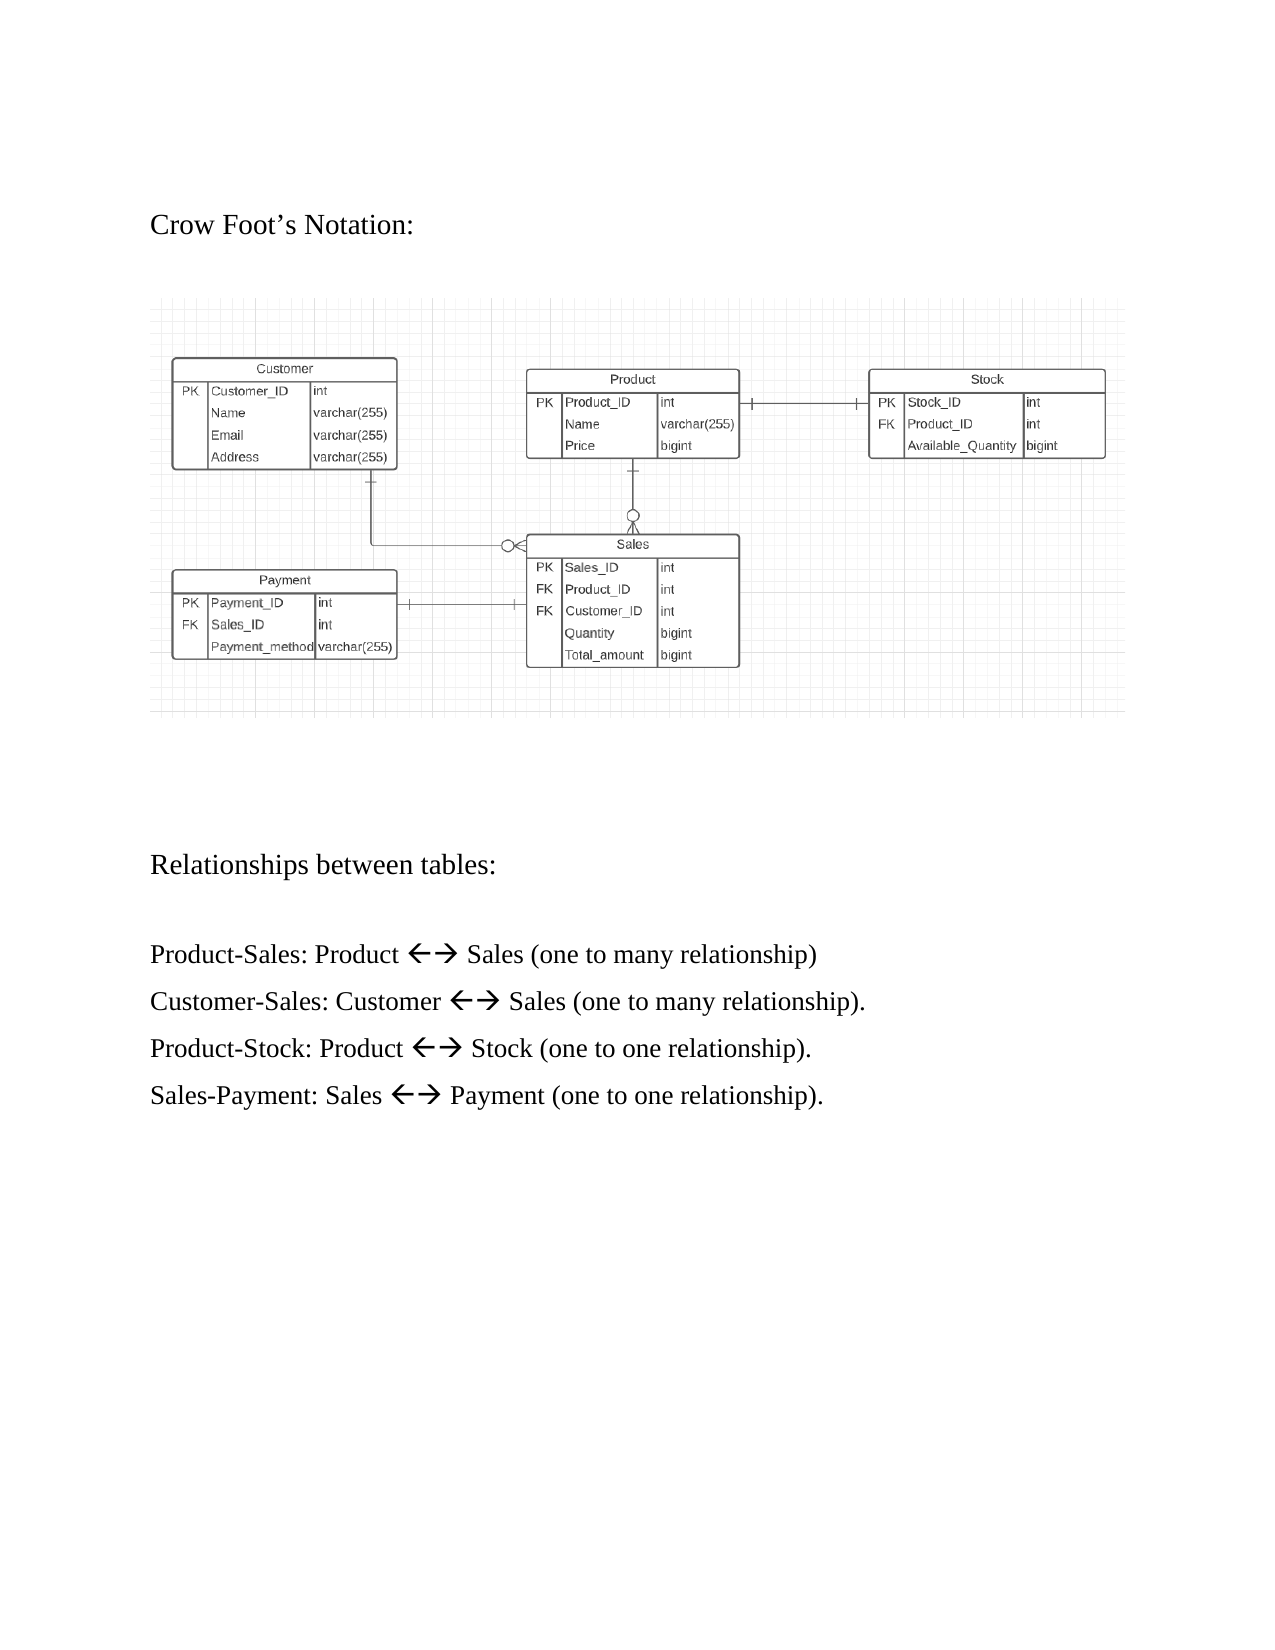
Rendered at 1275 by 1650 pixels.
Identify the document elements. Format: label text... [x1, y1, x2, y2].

picture [150, 298, 1125, 718]
text Product-Stock: Product Stock (one to one relationship). [150, 1032, 1125, 1063]
text Relationships between tables: [150, 847, 1125, 881]
text Crow Foot’s Notation: [150, 207, 1125, 241]
text Customer-Sales: Customer Sales (one to many relationship). [150, 985, 1125, 1016]
text Product-Sales: Product Sales (one to many relationship) [150, 938, 1125, 969]
text Sales-Payment: Sales Payment (one to one relationship). [150, 1079, 1125, 1110]
